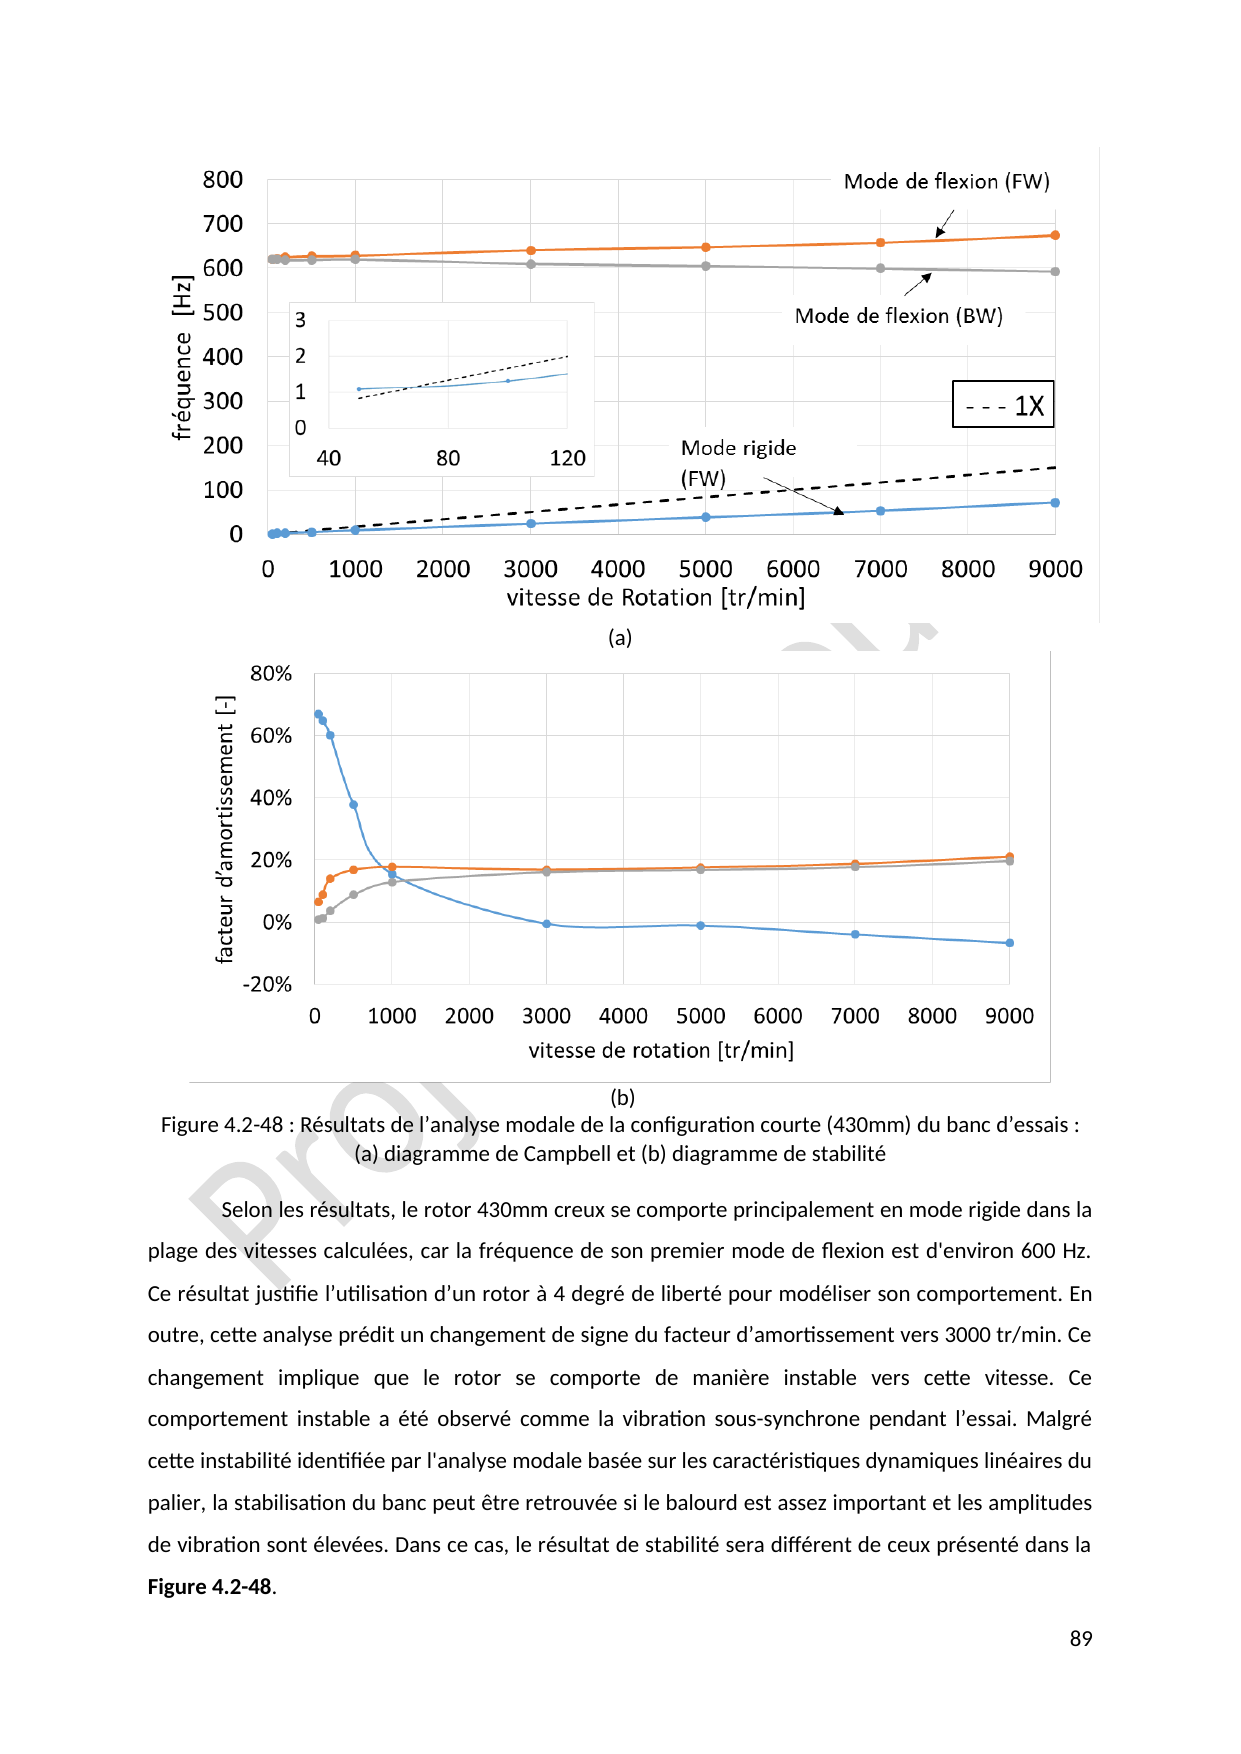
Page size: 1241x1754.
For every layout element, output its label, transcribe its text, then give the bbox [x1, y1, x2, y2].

picture [147, 147, 1100, 623]
picture [189, 651, 1051, 1083]
text (b) [148, 1083, 1093, 1111]
text (a) [148, 623, 1093, 651]
